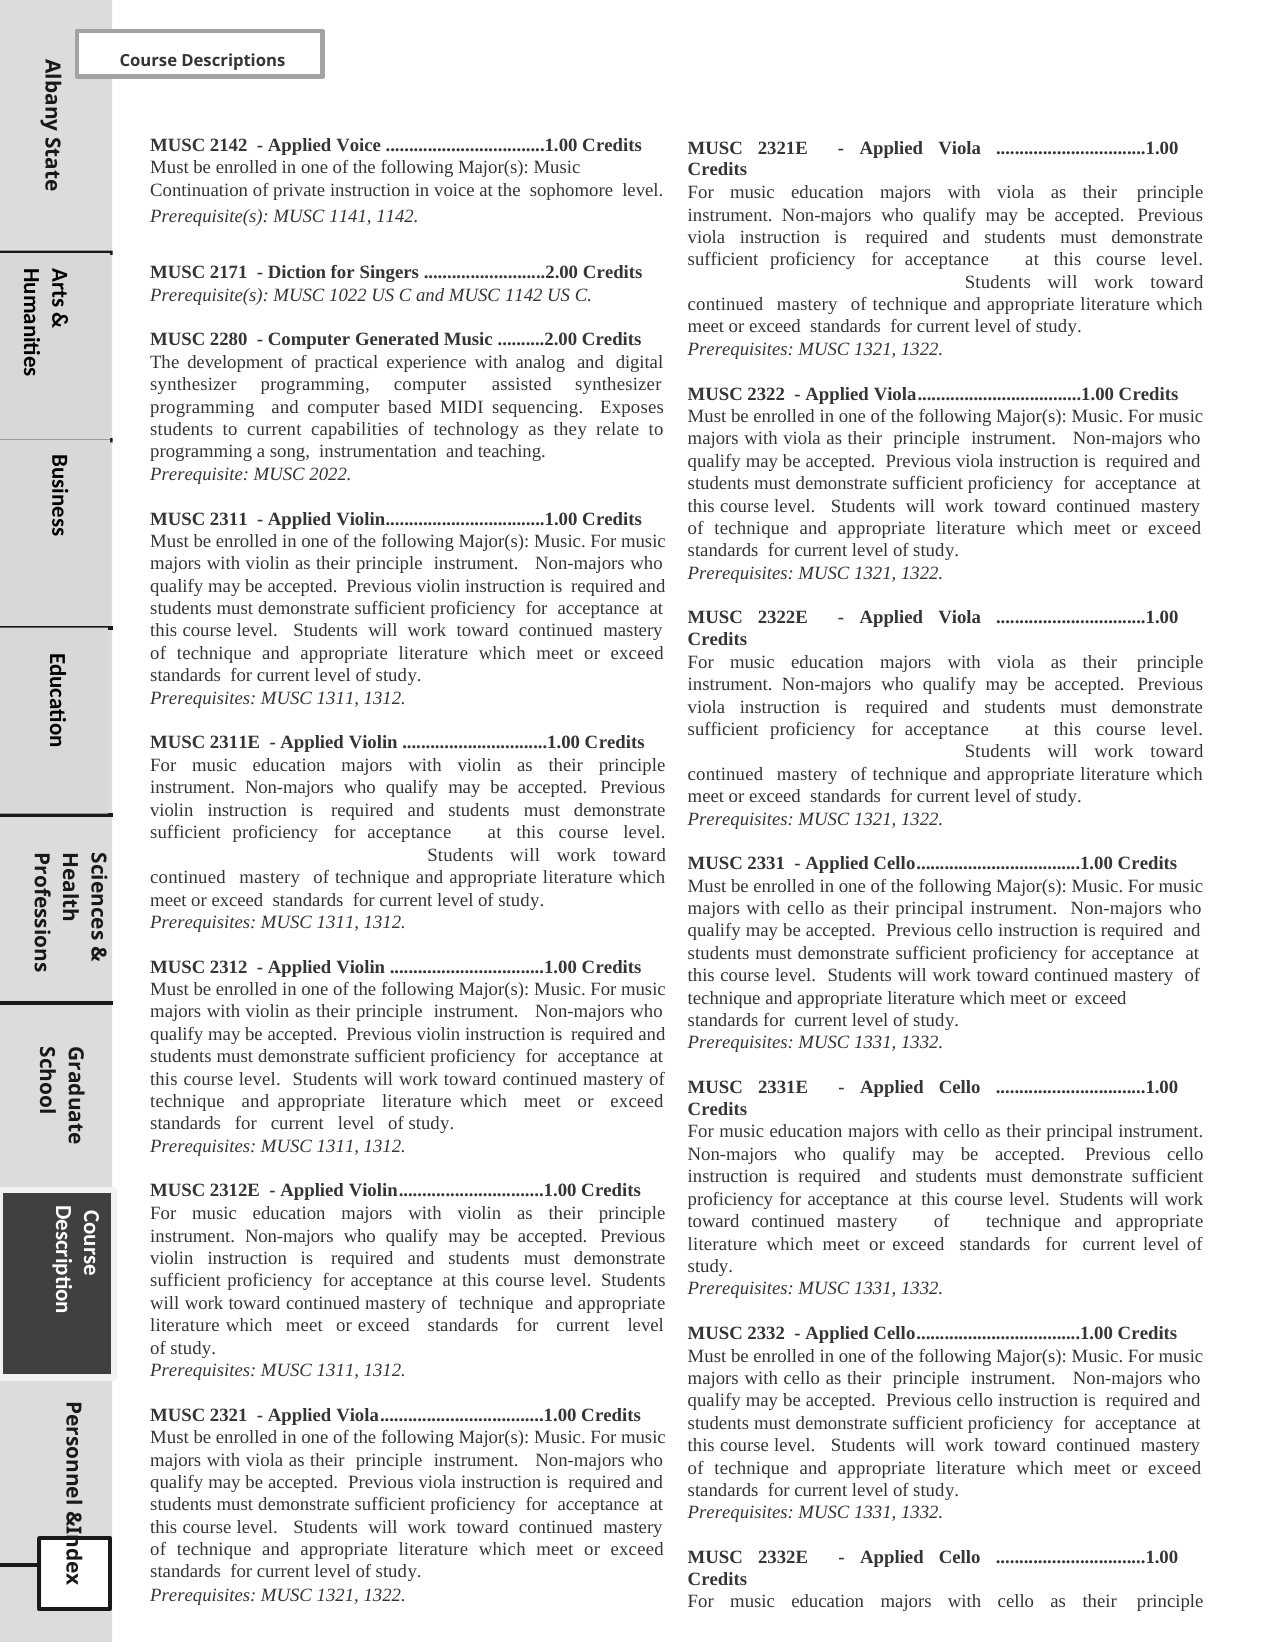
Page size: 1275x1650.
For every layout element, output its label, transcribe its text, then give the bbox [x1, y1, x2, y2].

text MUSC 2311 - Applied Violin..................................1.00 Credits Must be enrolled in one of the following Major(s): Music. For music majors with violin as their principle instrument. Non-majors who qualify may be accepted. Previous violin instruction is required and students must demonstrate sufficient proficiency for acceptance at this course level. Students will work toward continued mastery of technique and appropriate literature which meet or exceed standards for current level of study. [150, 507, 666, 686]
text Prerequisites: MUSC 1321, 1322. [150, 1583, 662, 1601]
text Prerequisites: MUSC 1331, 1332. [687, 1501, 944, 1523]
text For music education majors with viola as their principle instrument. Non-majors who qualify may be accepted. Previous viola instruction is required and students must demonstrate sufficient proficiency for acceptance at this course level. Students will work toward continued mastery of technique and appropriate literature which meet or exceed standards for current level of study. [687, 181, 1203, 337]
text MUSC 2331 - Applied Cello...................................1.00 Credits Must be enrolled in one of the following Major(s): Music. For music majors with cello as their principal instrument. Non-majors who qualify may be accepted. Previous cello instruction is required and students must demonstrate sufficient proficiency for acceptance at this course level. Students will work toward continued mastery of technique and appropriate literature which meet or exceed standards for current level of study. [687, 852, 1203, 1031]
text Prerequisites: MUSC 1311, 1312. [150, 1359, 662, 1381]
text MUSC 2322E - Applied Viola ................................1.00 Credits [687, 606, 1178, 649]
text Course Descriptions [119, 50, 1212, 70]
text Prerequisite(s): MUSC 1141, 1142. [150, 205, 662, 227]
text Prerequisites: MUSC 1311, 1312. [150, 687, 662, 708]
text MUSC 2331E - Applied Cello ................................1.00 Credits [687, 1076, 1178, 1119]
text Prerequisites: MUSC 1311, 1312. [150, 911, 662, 932]
text Prerequisites: MUSC 1321, 1322. [687, 338, 944, 359]
text For music education majors with violin as their principle instrument. Non-majors who qualify may be accepted. Previous violin instruction is required and students must demonstrate sufficient proficiency for acceptance at this course level. Students will work toward continued mastery of technique and appropriate literature which meet or exceed standards for current level of study. [150, 754, 666, 910]
text MUSC 2311E - Applied Violin ...............................1.00 Credits [150, 731, 662, 753]
text For music education majors with viola as their principle instrument. Non-majors who qualify may be accepted. Previous viola instruction is required and students must demonstrate sufficient proficiency for acceptance at this course level. Students will work toward continued mastery of technique and appropriate literature which meet or exceed standards for current level of study. [687, 651, 1203, 807]
text MUSC 2332 - Applied Cello...................................1.00 Credits Must be enrolled in one of the following Major(s): Music. For music majors with cello as their principle instrument. Non-majors who qualify may be accepted. Previous cello instruction is required and students must demonstrate sufficient proficiency for acceptance at this course level. Students will work toward continued mastery of technique and appropriate literature which meet or exceed standards for current level of study. [687, 1322, 1203, 1501]
text MUSC 2332E - Applied Cello ................................1.00 Credits [687, 1546, 1178, 1589]
text Prerequisites: MUSC 1331, 1332. [687, 1031, 944, 1053]
text MUSC 2322 - Applied Viola...................................1.00 Credits Must be enrolled in one of the following Major(s): Music. For music majors with viola as their principle instrument. Non-majors who qualify may be accepted. Previous viola instruction is required and students must demonstrate sufficient proficiency for acceptance at this course level. Students will work toward continued mastery of technique and appropriate literature which meet or exceed standards for current level of study. [687, 382, 1203, 561]
text For music education majors with cello as their principal instrument. Non-majors who qualify may be accepted. Previous cello instruction is required and students must demonstrate sufficient proficiency for acceptance at this course level. Students will work toward continued mastery of technique and appropriate literature which meet or exceed standards for current level of study. [687, 1120, 1203, 1276]
text MUSC 2321E - Applied Viola ................................1.00 Credits [687, 137, 1178, 180]
text MUSC 2142 - Applied Voice ..................................1.00 Credits Must be enrolled in one of the following Major(s): Music Continuation of private instruction in voice at the sophomore level. [150, 133, 666, 200]
text For music education majors with violin as their principle instrument. Non-majors who qualify may be accepted. Previous violin instruction is required and students must demonstrate sufficient proficiency for acceptance at this course level. Students will work toward continued mastery of technique and appropriate literature which meet or exceed standards for current level of study. [150, 1202, 666, 1358]
text Prerequisite: MUSC 2022. [150, 463, 662, 484]
text Prerequisites: MUSC 1331, 1332. [687, 1277, 944, 1299]
text MUSC 2312 - Applied Violin .................................1.00 Credits Must be enrolled in one of the following Major(s): Music. For music majors with violin as their principle instrument. Non-majors who qualify may be accepted. Previous violin instruction is required and students must demonstrate sufficient proficiency for acceptance at this course level. Students will work toward continued mastery of technique and appropriate literature which meet or exceed standards for current level of study. [150, 956, 666, 1134]
text MUSC 2280 - Computer Generated Music ..........2.00 Credits The development of practical experience with analog and digital synthesizer programming, computer assisted synthesizer programming and computer based MIDI sequencing. Exposes students to current capabilities of technology as they relate to programming a song, instrumentation and teaching. [150, 328, 666, 462]
text Prerequisite(s): MUSC 1022 US C and MUSC 1142 US C. [150, 284, 662, 305]
text MUSC 2321 - Applied Viola...................................1.00 Credits Must be enrolled in one of the following Major(s): Music. For music majors with viola as their principle instrument. Non-majors who qualify may be accepted. Previous viola instruction is required and students must demonstrate sufficient proficiency for acceptance at this course level. Students will work toward continued mastery of technique and appropriate literature which meet or exceed standards for current level of study. [150, 1404, 666, 1582]
text Prerequisites: MUSC 1311, 1312. [150, 1135, 662, 1156]
text MUSC 2171 - Diction for Singers ..........................2.00 Credits [150, 261, 662, 282]
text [687, 1590, 1203, 1612]
text MUSC 2312E - Applied Violin...............................1.00 Credits [150, 1179, 662, 1201]
text Prerequisites: MUSC 1321, 1322. [687, 562, 944, 583]
text Prerequisites: MUSC 1321, 1322. [687, 807, 944, 829]
